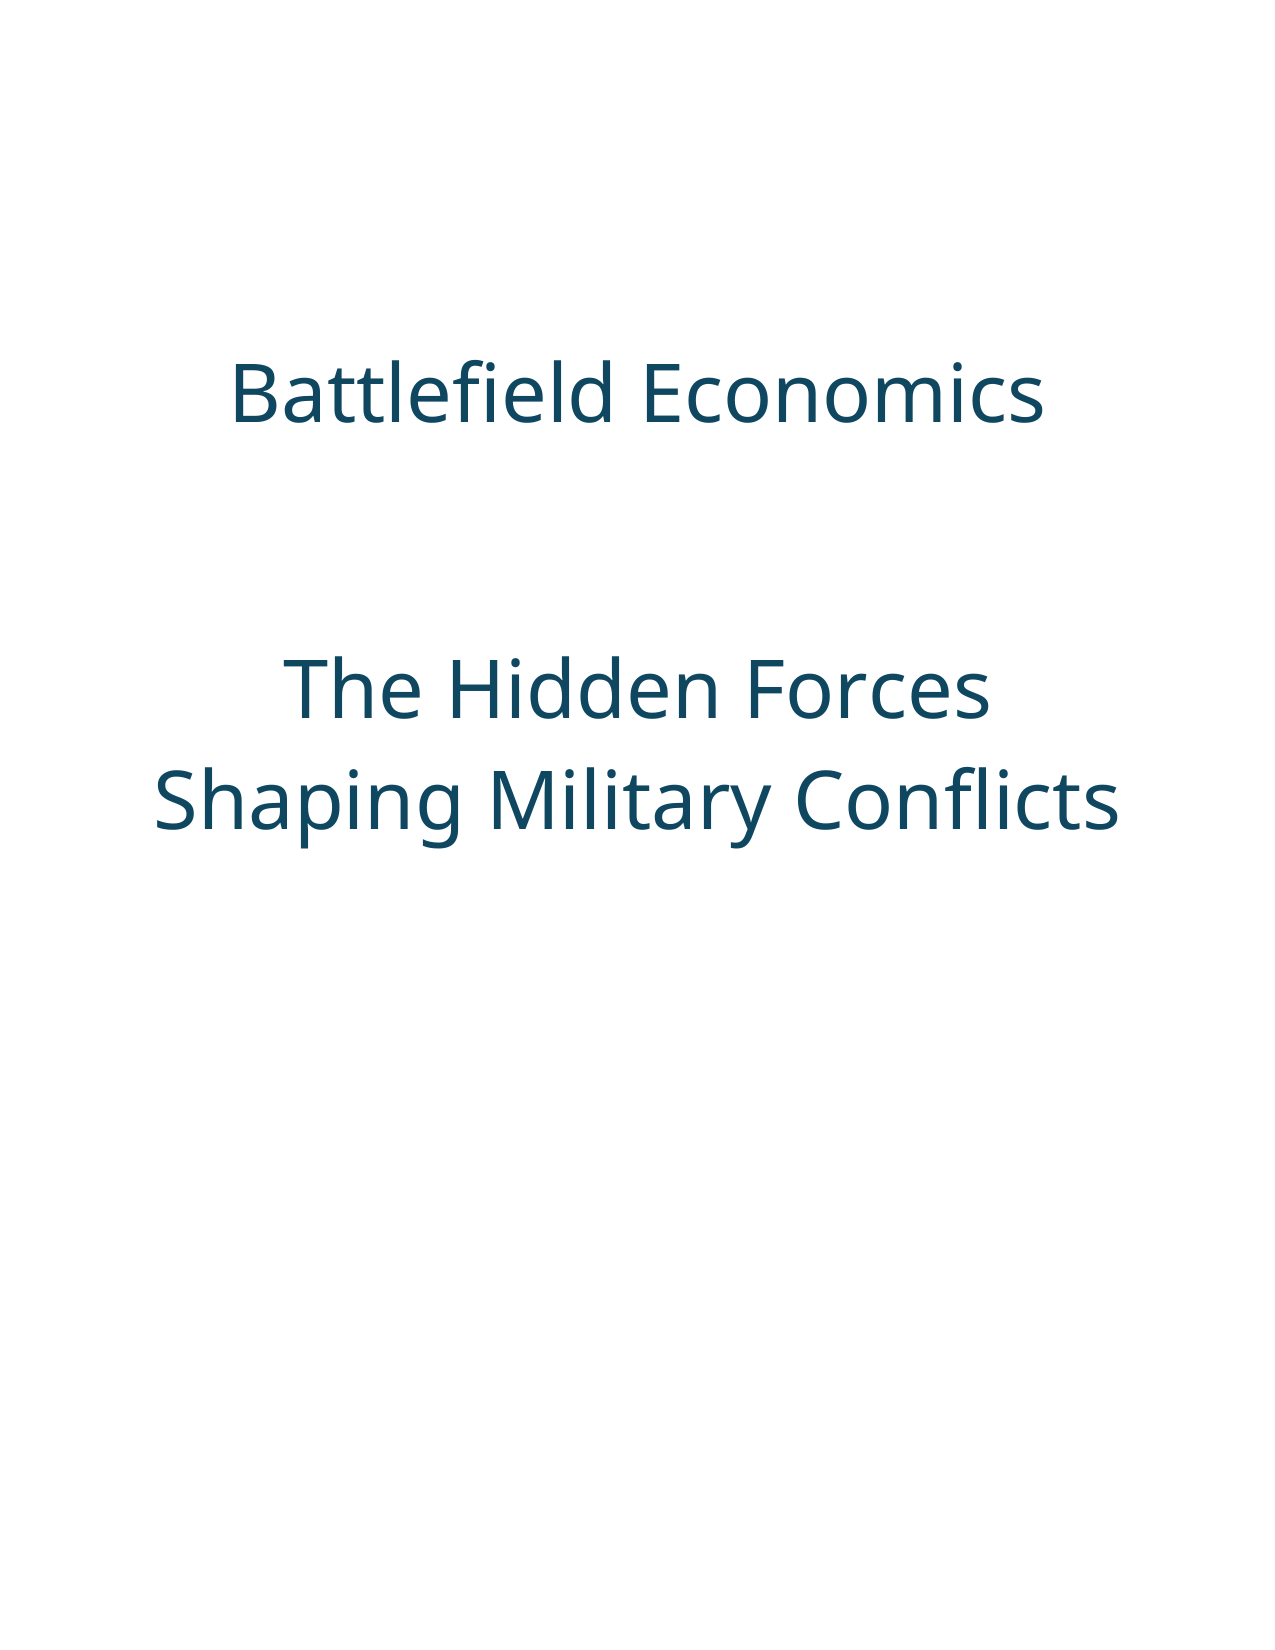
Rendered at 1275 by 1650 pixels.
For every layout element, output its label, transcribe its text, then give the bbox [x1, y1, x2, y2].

subtitle The Hidden Forces Shaping Military Conflicts [150, 632, 1125, 853]
subtitle Battlefield Economics [150, 336, 1125, 446]
